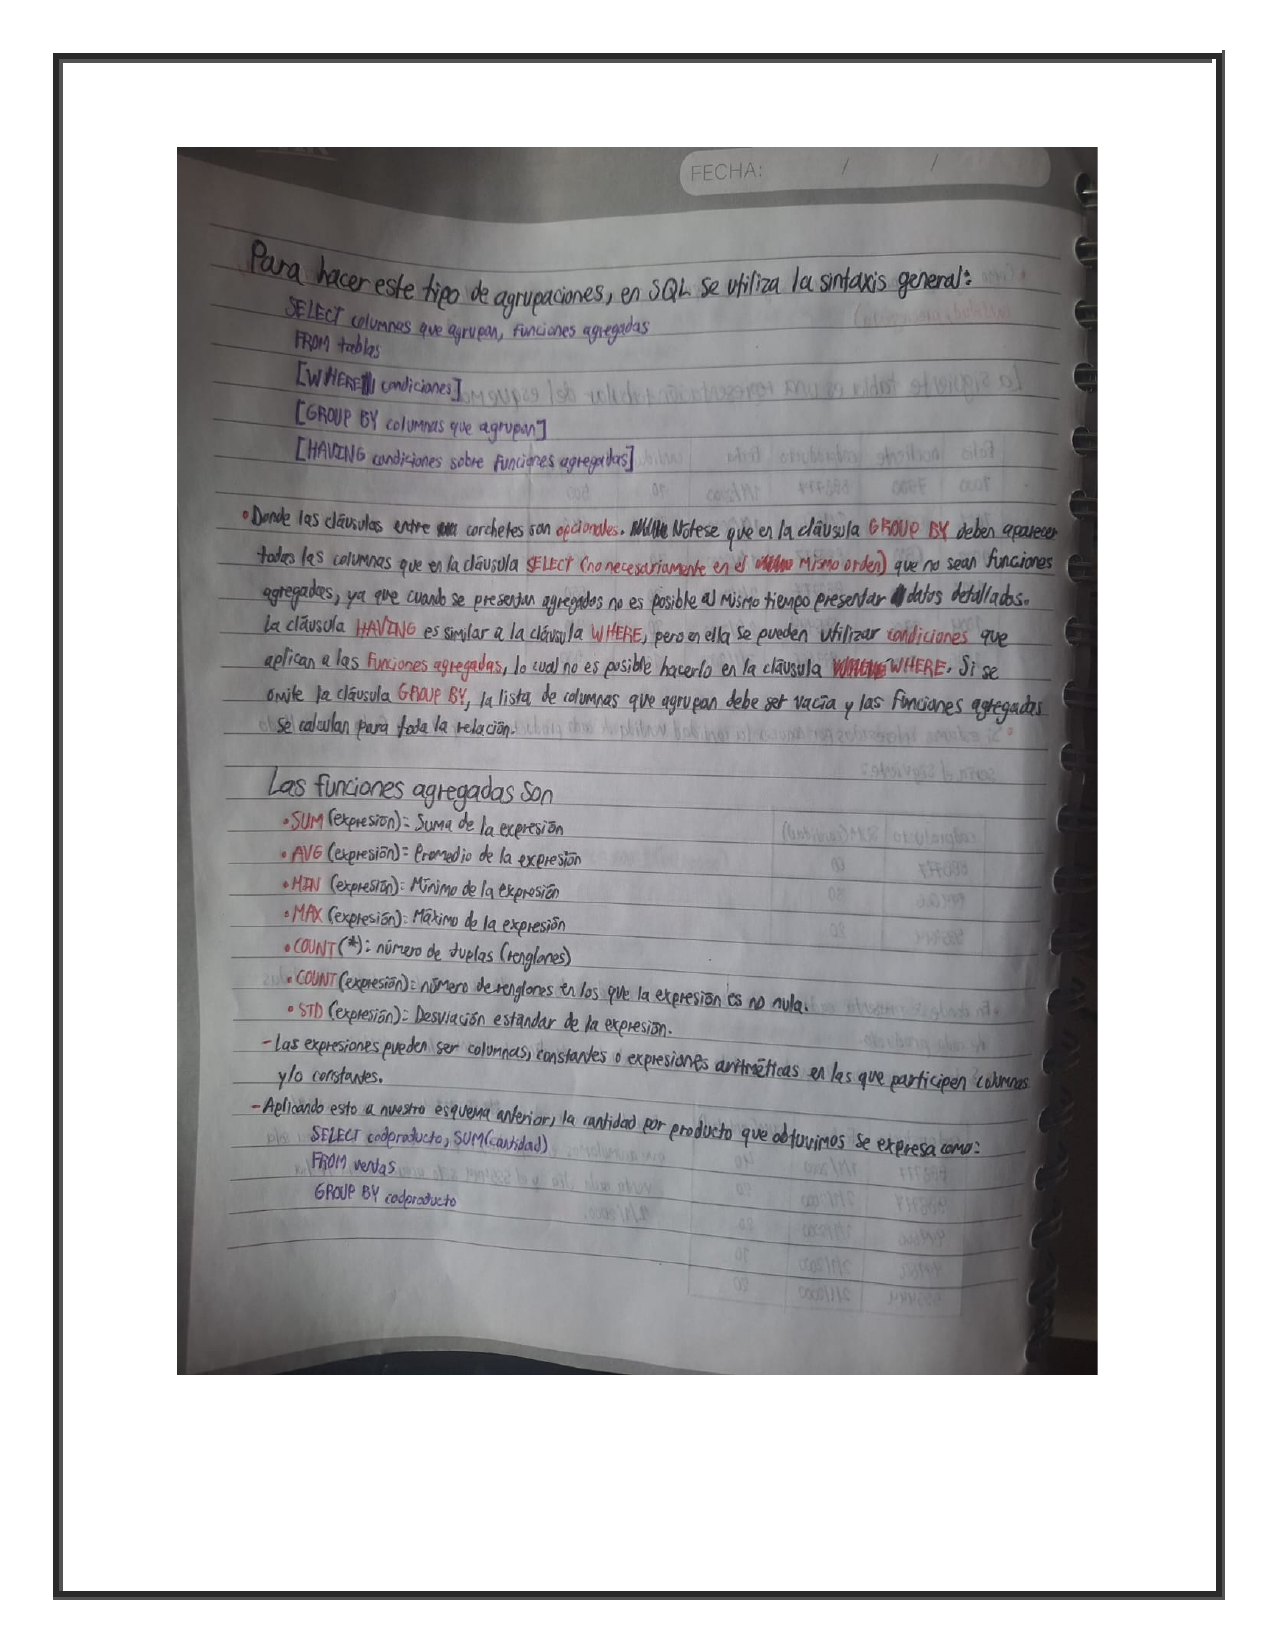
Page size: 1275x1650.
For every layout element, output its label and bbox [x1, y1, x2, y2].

picture [177, 147, 1098, 1375]
